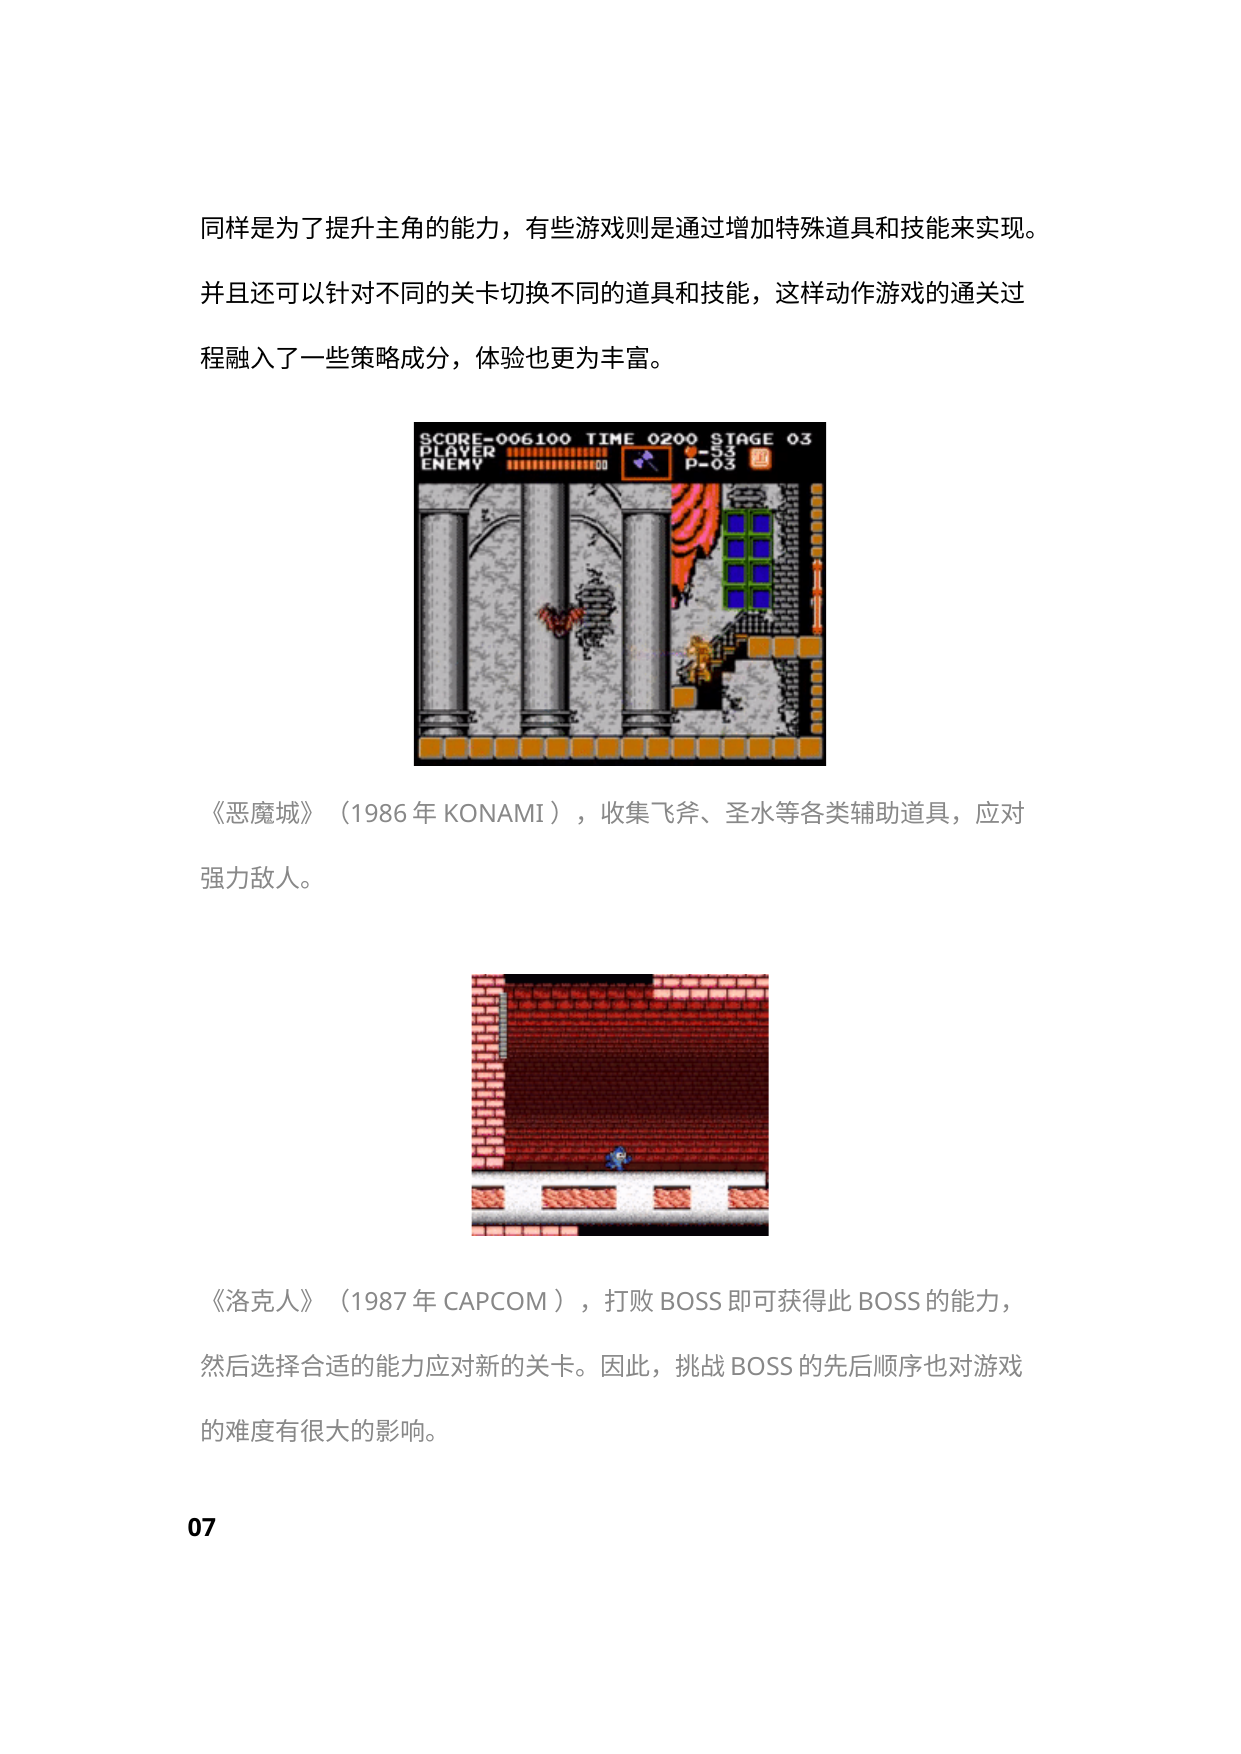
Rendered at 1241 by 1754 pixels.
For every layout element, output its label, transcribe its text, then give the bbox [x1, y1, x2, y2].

text 07 [187, 1494, 1053, 1559]
text 《洛克人》（1987年 CAPCOM ），打败BOSS即可获得此BOSS的能力，然后选择合适的能力应对新的关卡。因此，挑战BOSS的先后顺序也对游戏的难度有很大的影响。 [200, 1267, 1040, 1462]
picture [413, 422, 827, 766]
picture [471, 974, 769, 1236]
text 同样是为了提升主角的能力，有些游戏则是通过增加特殊道具和技能来实现。并且还可以针对不同的关卡切换不同的道具和技能，这样动作游戏的通关过程融入了一些策略成分，体验也更为丰富。 [200, 194, 1040, 389]
text 《恶魔城》（1986年 KONAMI ），收集飞斧、圣水等各类辅助道具，应对强力敌人。 [200, 779, 1040, 909]
